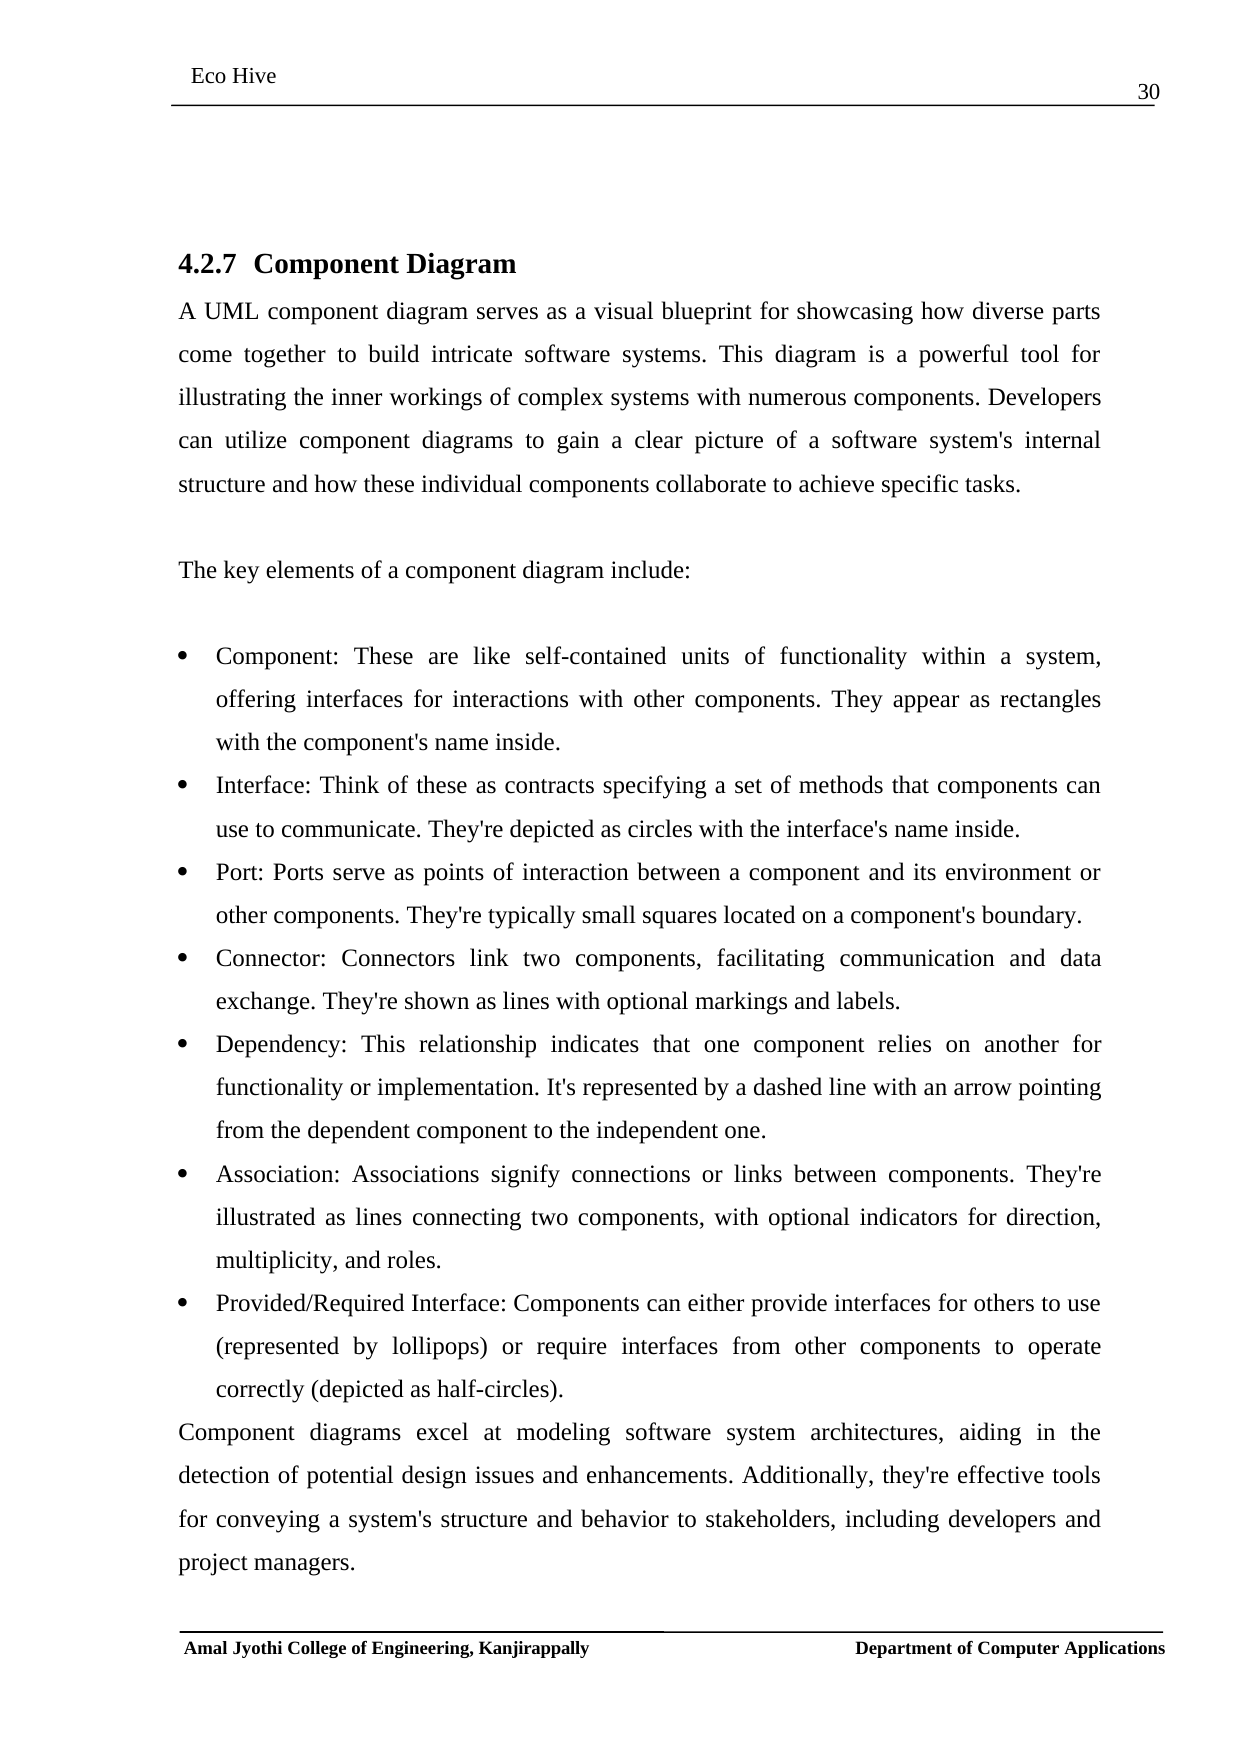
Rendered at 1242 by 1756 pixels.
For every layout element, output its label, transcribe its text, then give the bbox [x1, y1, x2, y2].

list Component: These are like self-contained units of functionality within a system, offering interfaces for interactions with other components. They appear as rectangles with the component's name inside. [178, 641, 1102, 756]
list Port: Ports serve as points of interaction between a component and its environment or other components. They're typically small squares located on a component's boundary. [178, 857, 1102, 929]
list Interface: Think of these as contracts specifying a set of methods that components can use to communicate. They're depicted as circles with the interface's name inside. [178, 771, 1102, 842]
list Association: Associations signify connections or links between components. They're illustrated as lines connecting two components, with optional indicators for direction, multiplicity, and roles. [178, 1159, 1102, 1274]
text Component diagrams excel at modeling software system architectures, aiding in the detection of potential design issues and enhancements. Additionally, they're effective tools for conveying a system's structure and behavior to stakeholders, including developers and project managers. [178, 1417, 1102, 1576]
text The key elements of a component diagram include: [178, 555, 1102, 584]
text A UML component diagram serves as a visual blueprint for showcasing how diverse parts come together to build intricate software systems. This diagram is a powerful tool for illustrating the inner workings of complex systems with numerous components. Developers can utilize component diagrams to gain a clear picture of a software system's internal structure and how these individual components collaborate to achieve specific tasks. [178, 296, 1102, 497]
list Provided/Required Interface: Components can either provide interfaces for others to use (represented by lollipops) or require interfaces from other components to operate correctly (depicted as half-circles). [178, 1288, 1102, 1403]
list Connector: Connectors link two components, facilitating communication and data exchange. They're shown as lines with optional markings and labels. [178, 943, 1102, 1015]
list Dependency: This relationship indicates that one component relies on another for functionality or implementation. It's represented by a dashed line with an arrow pointing from the dependent component to the independent one. [178, 1029, 1102, 1144]
subtitle Component Diagram [178, 246, 1102, 279]
